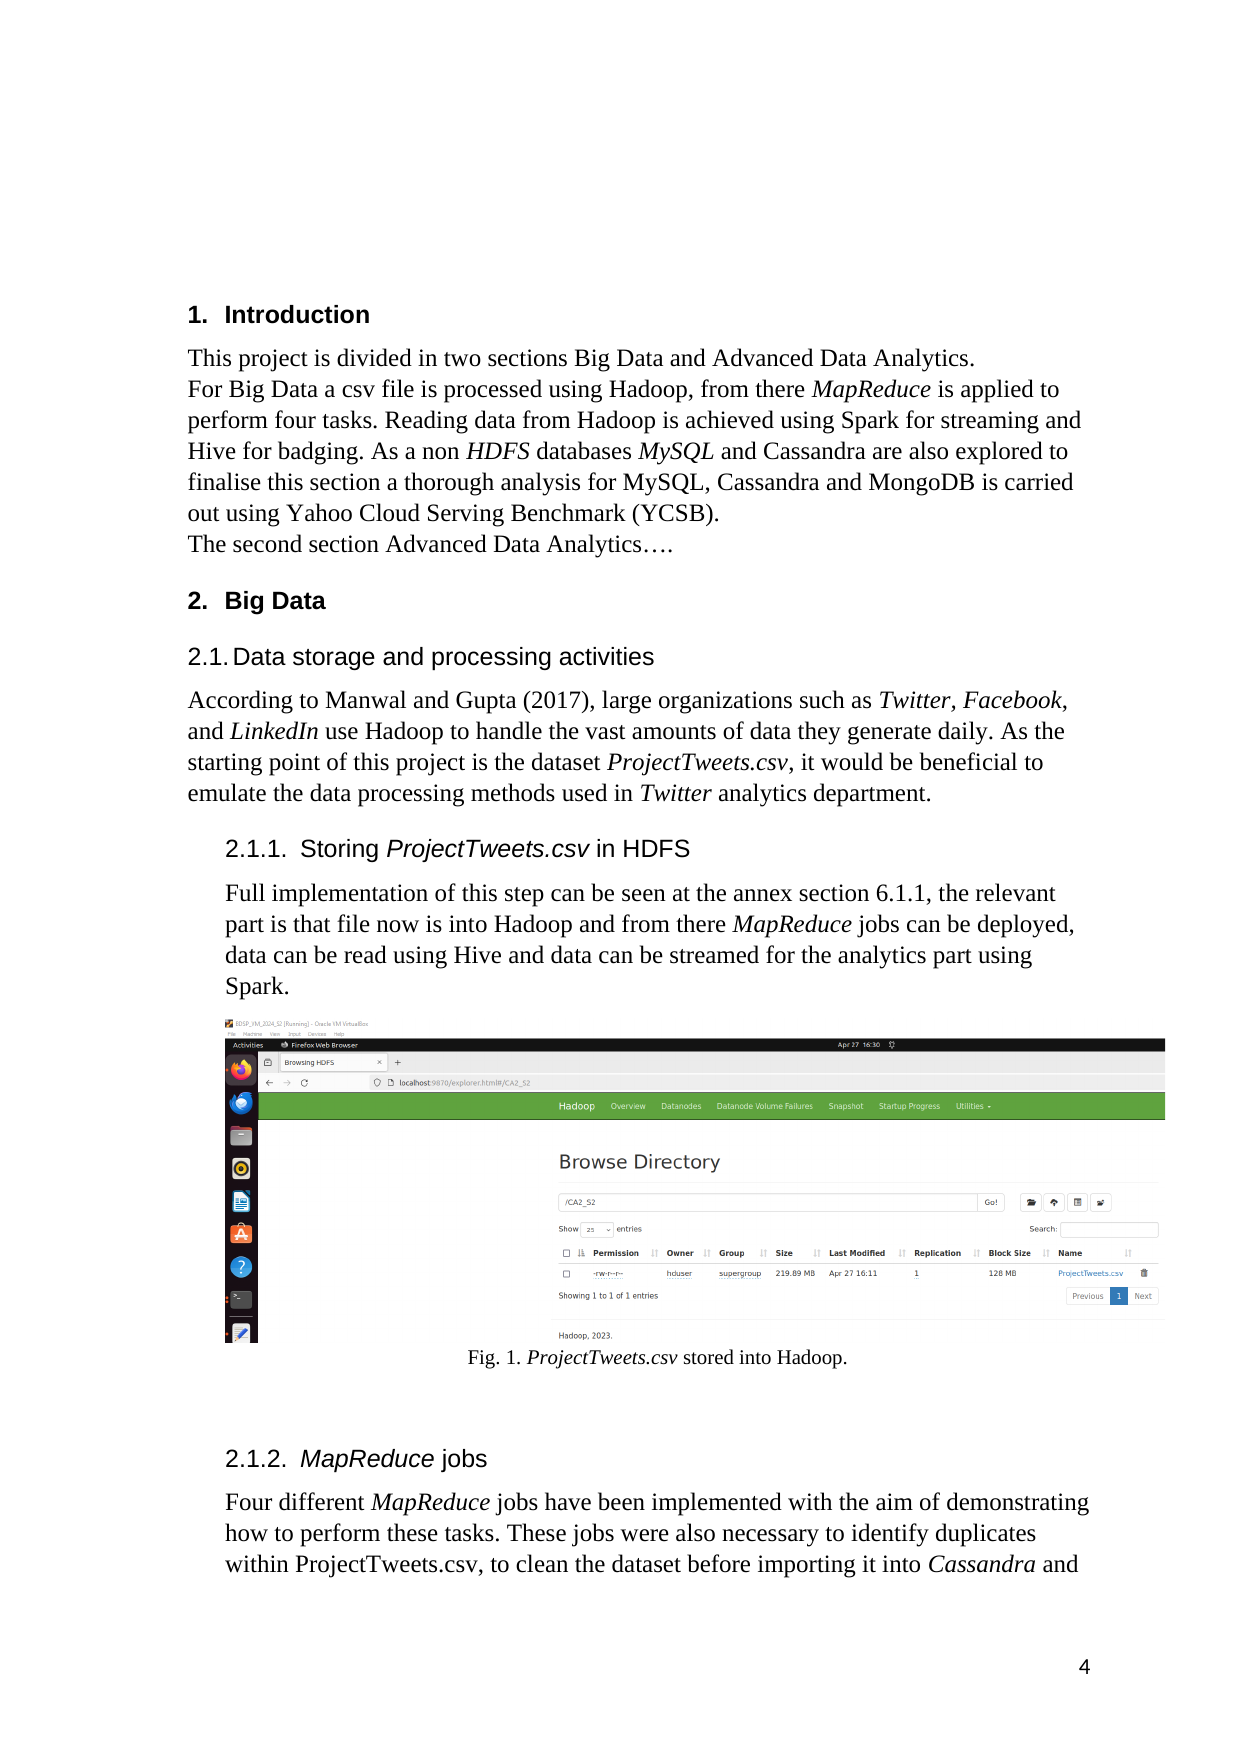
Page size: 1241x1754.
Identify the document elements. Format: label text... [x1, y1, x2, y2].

subtitle MapReduce jobs [225, 1443, 1090, 1472]
list This project is divided in two sections Big Data and Advanced Data Analytics. [187, 343, 1090, 372]
text Full implementation of this step can be seen at the annex section 6.1.1, the relevant part is that file now is into Hadoop and from there MapReduce jobs can be deployed, data can be read using Hive and data can be streamed for the analytics part using Spark. [225, 878, 1090, 1000]
subtitle Storing ProjectTweets.csv in HDFS [225, 834, 1090, 863]
picture [225, 1018, 1166, 1343]
subtitle Big Data [187, 586, 1090, 614]
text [225, 1487, 1090, 1578]
list The second section Advanced Data Analytics…. [187, 529, 1090, 558]
subtitle Data storage and processing activities [187, 642, 1090, 670]
list For Big Data a csv file is processed using Hadoop, from there MapReduce is applied to perform four tasks. Reading data from Hadoop is achieved using Spark for streaming and Hive for badging. As a non HDFS databases MySQL and Cassandra are also explored to finalise this section a thorough analysis for MySQL, Cassandra and MongoDB is carried out using Yahoo Cloud Serving Benchmark (YCSB). [187, 374, 1090, 527]
subtitle Introduction [187, 300, 1090, 328]
text Fig. 1. ProjectTweets.csv stored into Hadoop. [225, 1343, 1090, 1369]
text According to Manwal and Gupta (2017), large organizations such as Twitter, Facebook, and LinkedIn use Hadoop to handle the vast amounts of data they generate daily. As the starting point of this project is the dataset ProjectTweets.csv, it would be beneficial to emulate the data processing methods used in Twitter analytics department. [187, 685, 1090, 807]
